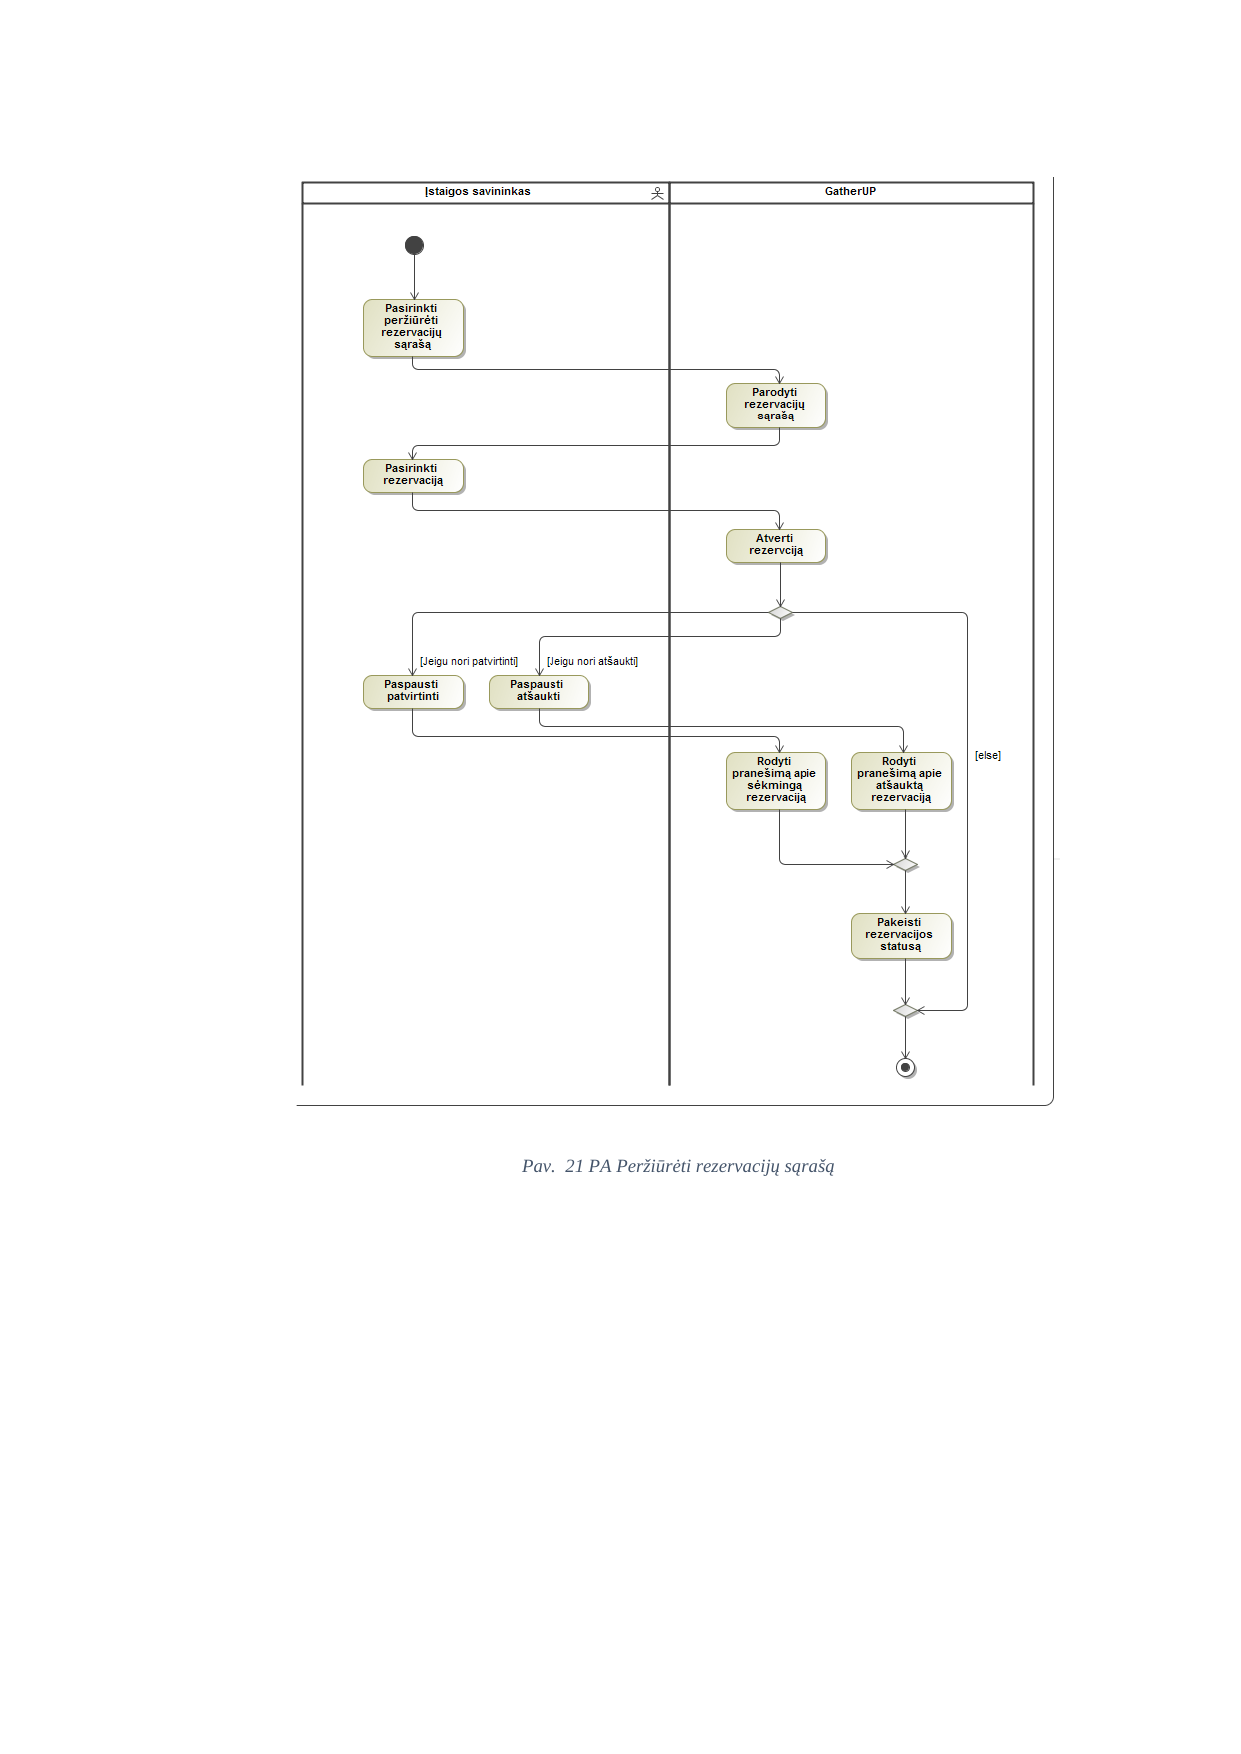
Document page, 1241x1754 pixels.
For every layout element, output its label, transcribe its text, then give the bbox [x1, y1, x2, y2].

picture [296, 177, 1062, 1135]
text Pav. PA Peržiūrėti rezervacijų sąrašą [177, 1155, 1181, 1177]
